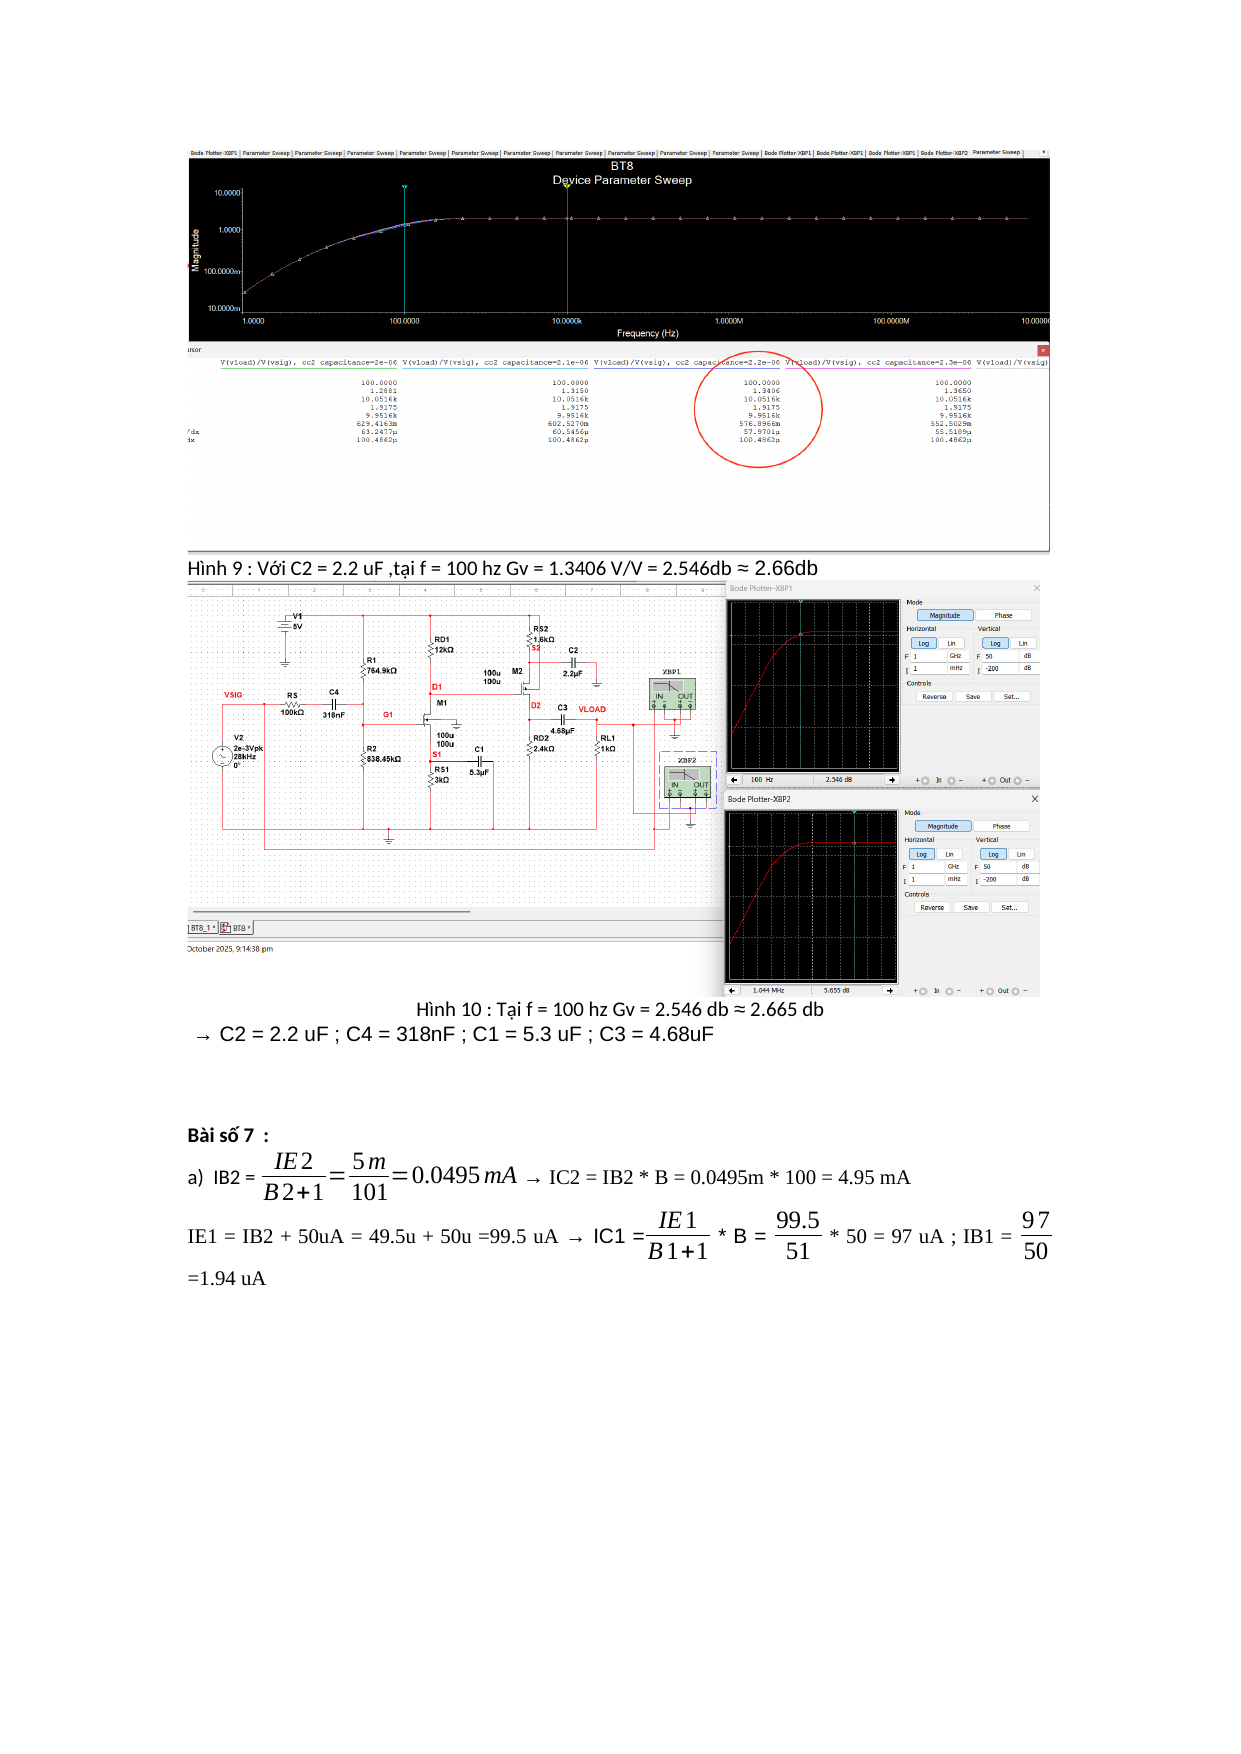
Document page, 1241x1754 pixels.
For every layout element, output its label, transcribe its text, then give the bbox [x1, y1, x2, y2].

picture [187, 580, 1040, 997]
text Bài số 7 : [187, 1122, 1053, 1148]
list IB2 = → IC2 = IB2 * B = 0.0495m * 100 = 4.95 mA [187, 1148, 1053, 1207]
picture [187, 150, 1050, 555]
text Hình 10 : Tại f = 100 hz Gv = 2.546 db ≈ 2.665 db [187, 997, 1053, 1022]
text Hình 9 : Với C2 = 2.2 uF ,tại f = 100 hz Gv = 1.3406 V/V = 2.546db ≈ 2.66db [187, 555, 1053, 580]
text IE1 = IB2 + 50uA = 49.5u + 50u =99.5 uA → IC1 = * B = * 50 = 97 uA ; IB1 = =1.94 uA [187, 1207, 1053, 1289]
text → C2 = 2.2 uF ; C4 = 318nF ; C1 = 5.3 uF ; C3 = 4.68uF [187, 1022, 1053, 1046]
